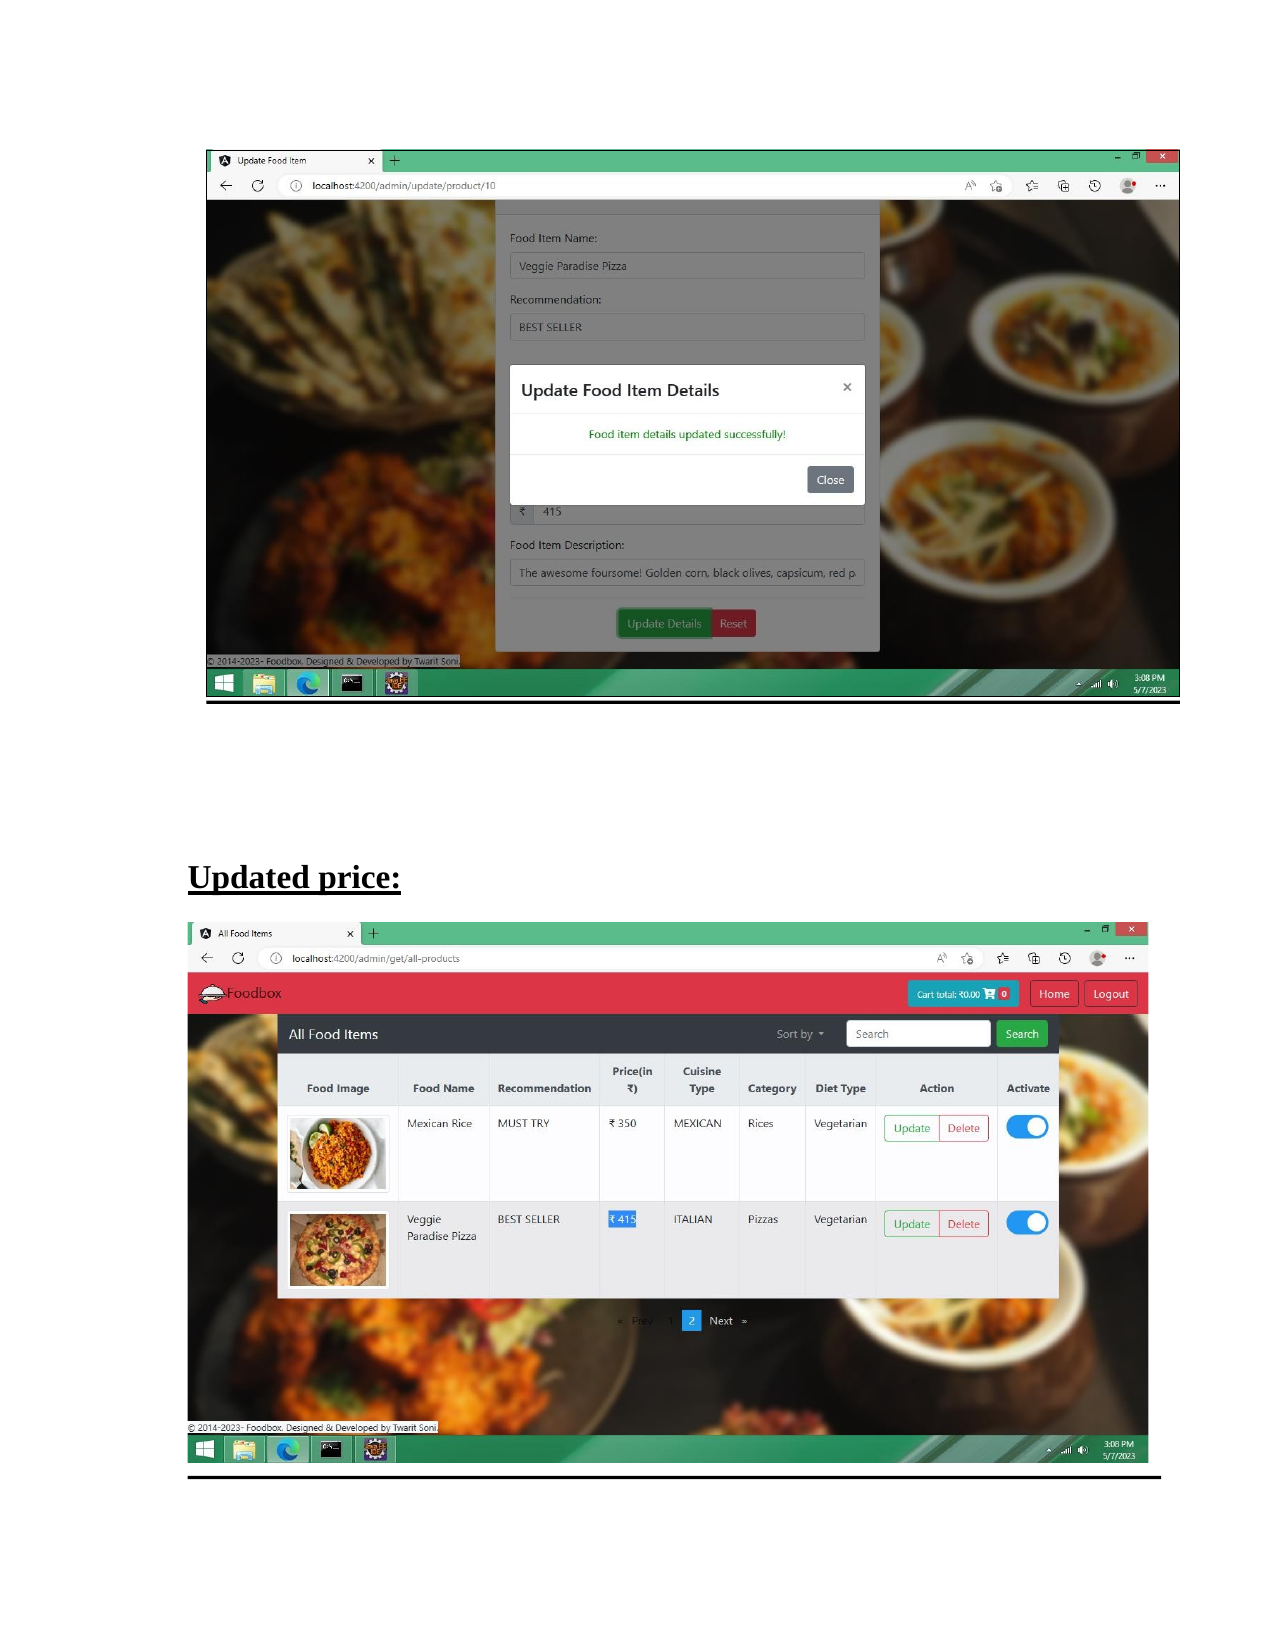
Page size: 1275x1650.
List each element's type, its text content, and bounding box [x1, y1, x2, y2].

picture [187, 922, 1149, 1463]
text Updated price: [187, 858, 1173, 896]
picture [207, 151, 1179, 696]
